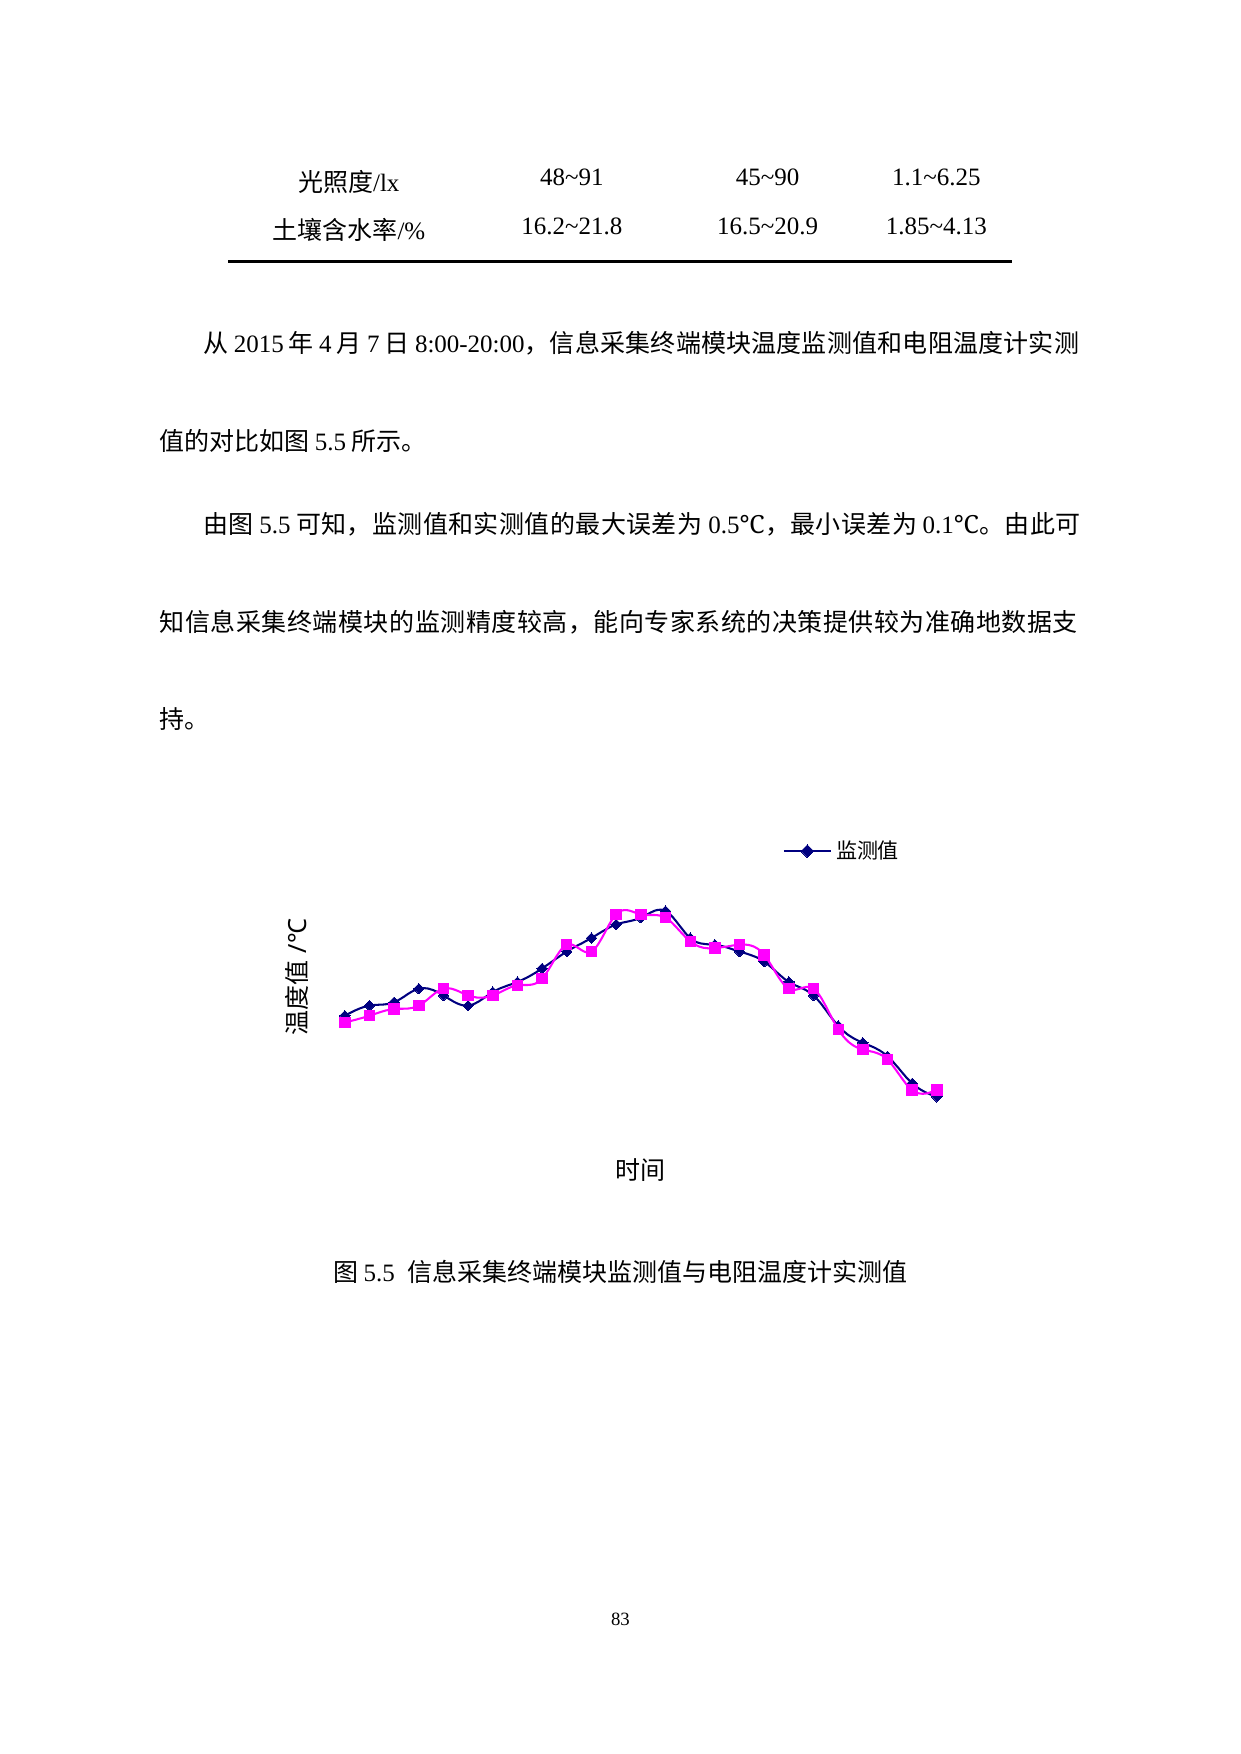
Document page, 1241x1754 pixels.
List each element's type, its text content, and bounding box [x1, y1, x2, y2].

text 图5.5 信息采集终端模块监测值与电阻温度计实测值 [159, 1238, 1081, 1303]
table_cell 45~90 [675, 162, 860, 211]
table_cell 土壤含水率/% [228, 211, 469, 259]
table_cell 1.1~6.25 [860, 162, 1012, 211]
text 由图5.5可知，监测值和实测值的最大误差为0.5℃，最小误差为0.1℃。由此可知信息采集终端模块的监测精度较高，能向专家系统的决策提供较为准确地数据支持。 [159, 490, 1081, 750]
table_cell 1.85~4.13 [860, 211, 1012, 259]
table_cell 光照度/lx [228, 162, 469, 211]
table_cell 16.2~21.8 [469, 211, 674, 259]
table_cell 16.5~20.9 [675, 211, 860, 259]
table_cell 48~91 [469, 162, 674, 211]
text 从2015年4月7日8:00-20:00，信息采集终端模块温度监测值和电阻温度计实测值的对比如图5.5所示。 [159, 309, 1081, 472]
